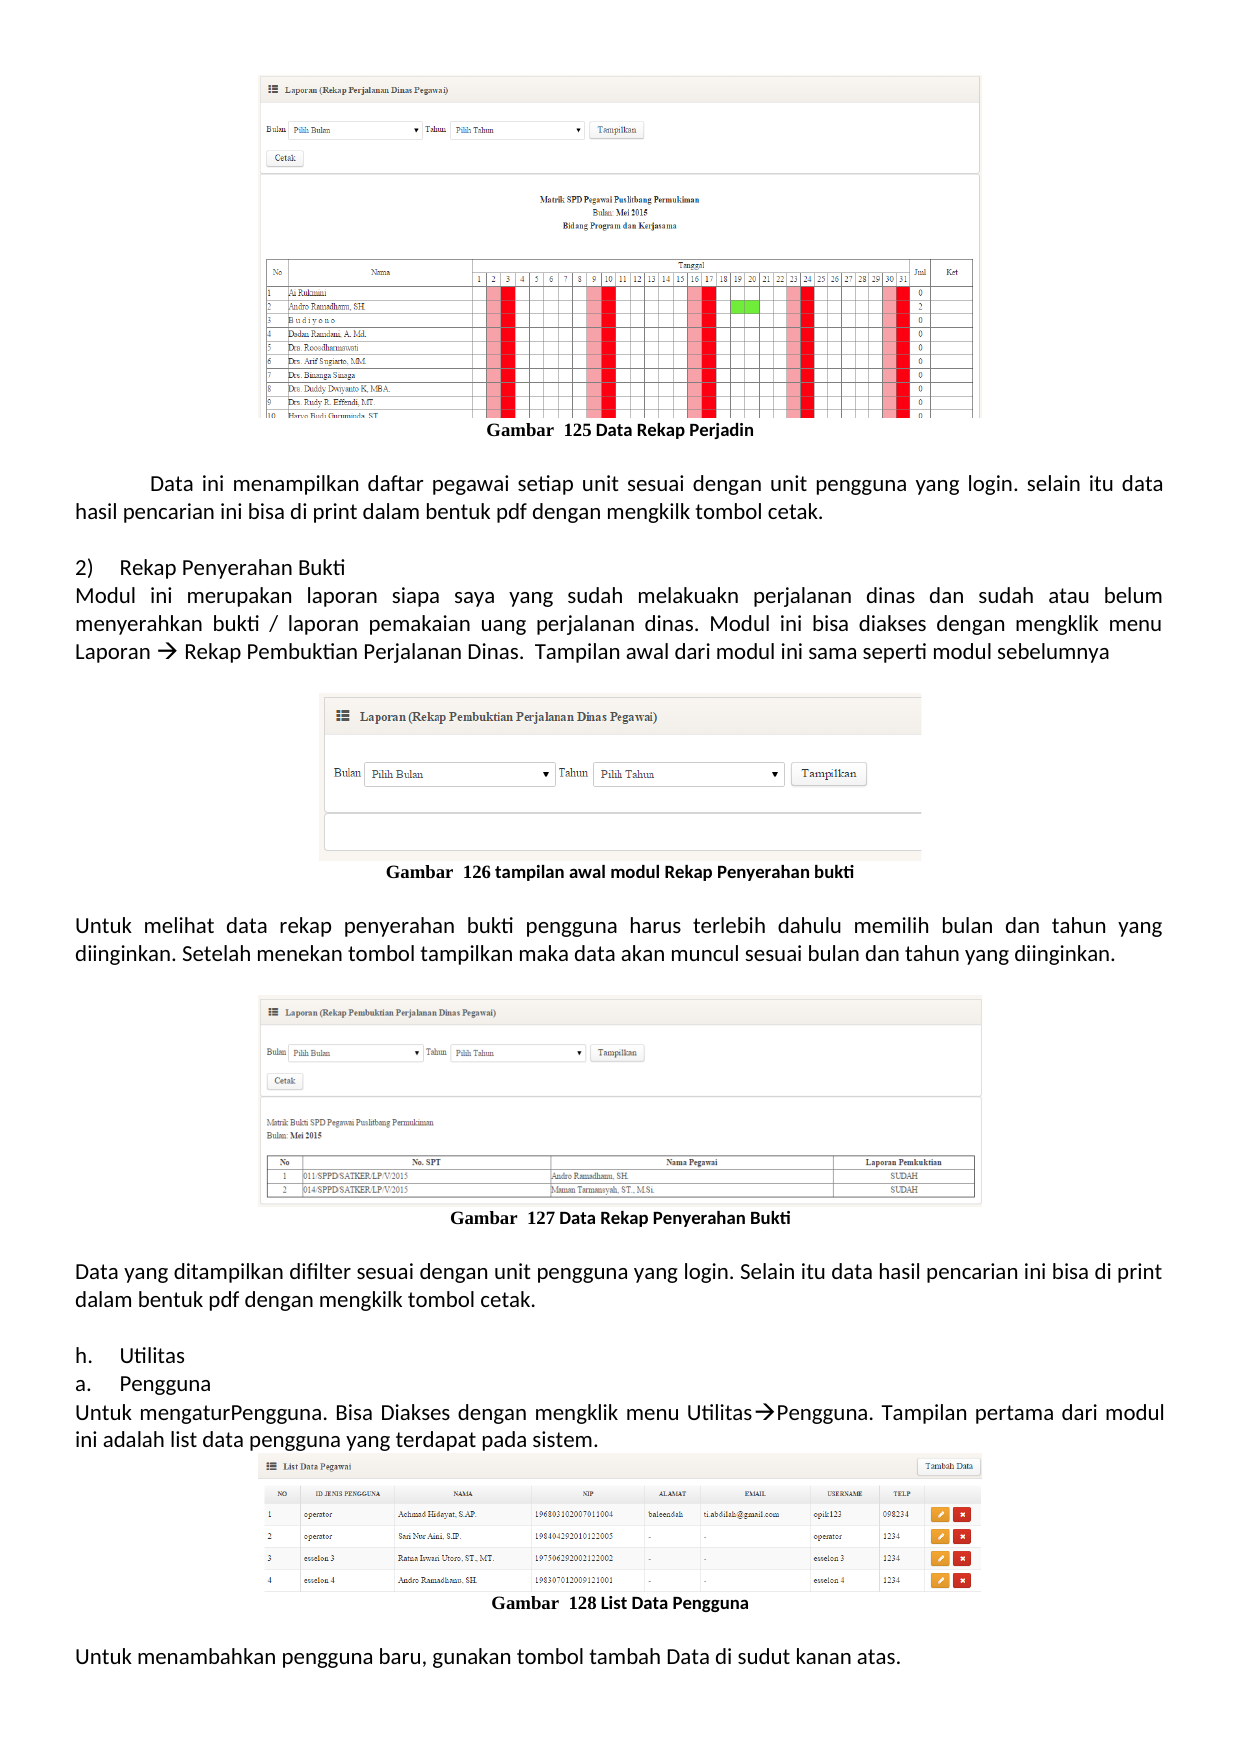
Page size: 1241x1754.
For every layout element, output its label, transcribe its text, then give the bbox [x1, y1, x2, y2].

picture [258, 75, 983, 418]
text Gambar 127 Data Rekap Penyerahan Bukti [75, 1207, 1165, 1229]
list Untuk melihat data rekap penyerahan bukti pengguna harus terlebih dahulu memilih bulan dan tahun yang diinginkan. Setelah menekan tombol tampilkan maka data akan muncul sesuai bulan dan tahun yang diinginkan. [75, 911, 1165, 967]
list Data yang ditampilkan difilter sesuai dengan unit pengguna yang login. Selain itu data hasil pencarian ini bisa di print dalam bentuk pdf dengan mengkilk tombol cetak. [75, 1257, 1165, 1313]
text Untuk mengaturPengguna. Bisa Diakses dengan mengklik menu UtilitasPengguna. Tampilan pertama dari modul ini adalah list data pengguna yang terdapat pada sistem. [75, 1398, 1165, 1454]
text Gambar 126 tampilan awal modul Rekap Penyerahan bukti [75, 860, 1165, 883]
text Gambar 128 List Data Pengguna [75, 1591, 1165, 1614]
picture [318, 693, 922, 861]
list Pengguna [75, 1369, 1165, 1398]
subtitle Utilitas [75, 1342, 1165, 1369]
picture [258, 1453, 983, 1592]
list Data ini menampilkan daftar pegawai setiap unit sesuai dengan unit pengguna yang login. selain itu data hasil pencarian ini bisa di print dalam bentuk pdf dengan mengkilk tombol cetak. [75, 469, 1165, 525]
list Modul ini merupakan laporan siapa saya yang sudah melakuakn perjalanan dinas dan sudah atau belum menyerahkan bukti / laporan pemakaian uang perjalanan dinas. Modul ini bisa diakses dengan mengklik menu Laporan Rekap Pembuktian Perjalanan Dinas. Tampilan awal dari modul ini sama seperti modul sebelumnya [75, 581, 1165, 665]
picture [258, 995, 983, 1207]
text Gambar 125 Data Rekap Perjadin [75, 418, 1165, 441]
list Rekap Penyerahan Bukti [75, 553, 1165, 581]
list Untuk menambahkan pengguna baru, gunakan tombol tambah Data di sudut kanan atas. [75, 1642, 1165, 1670]
